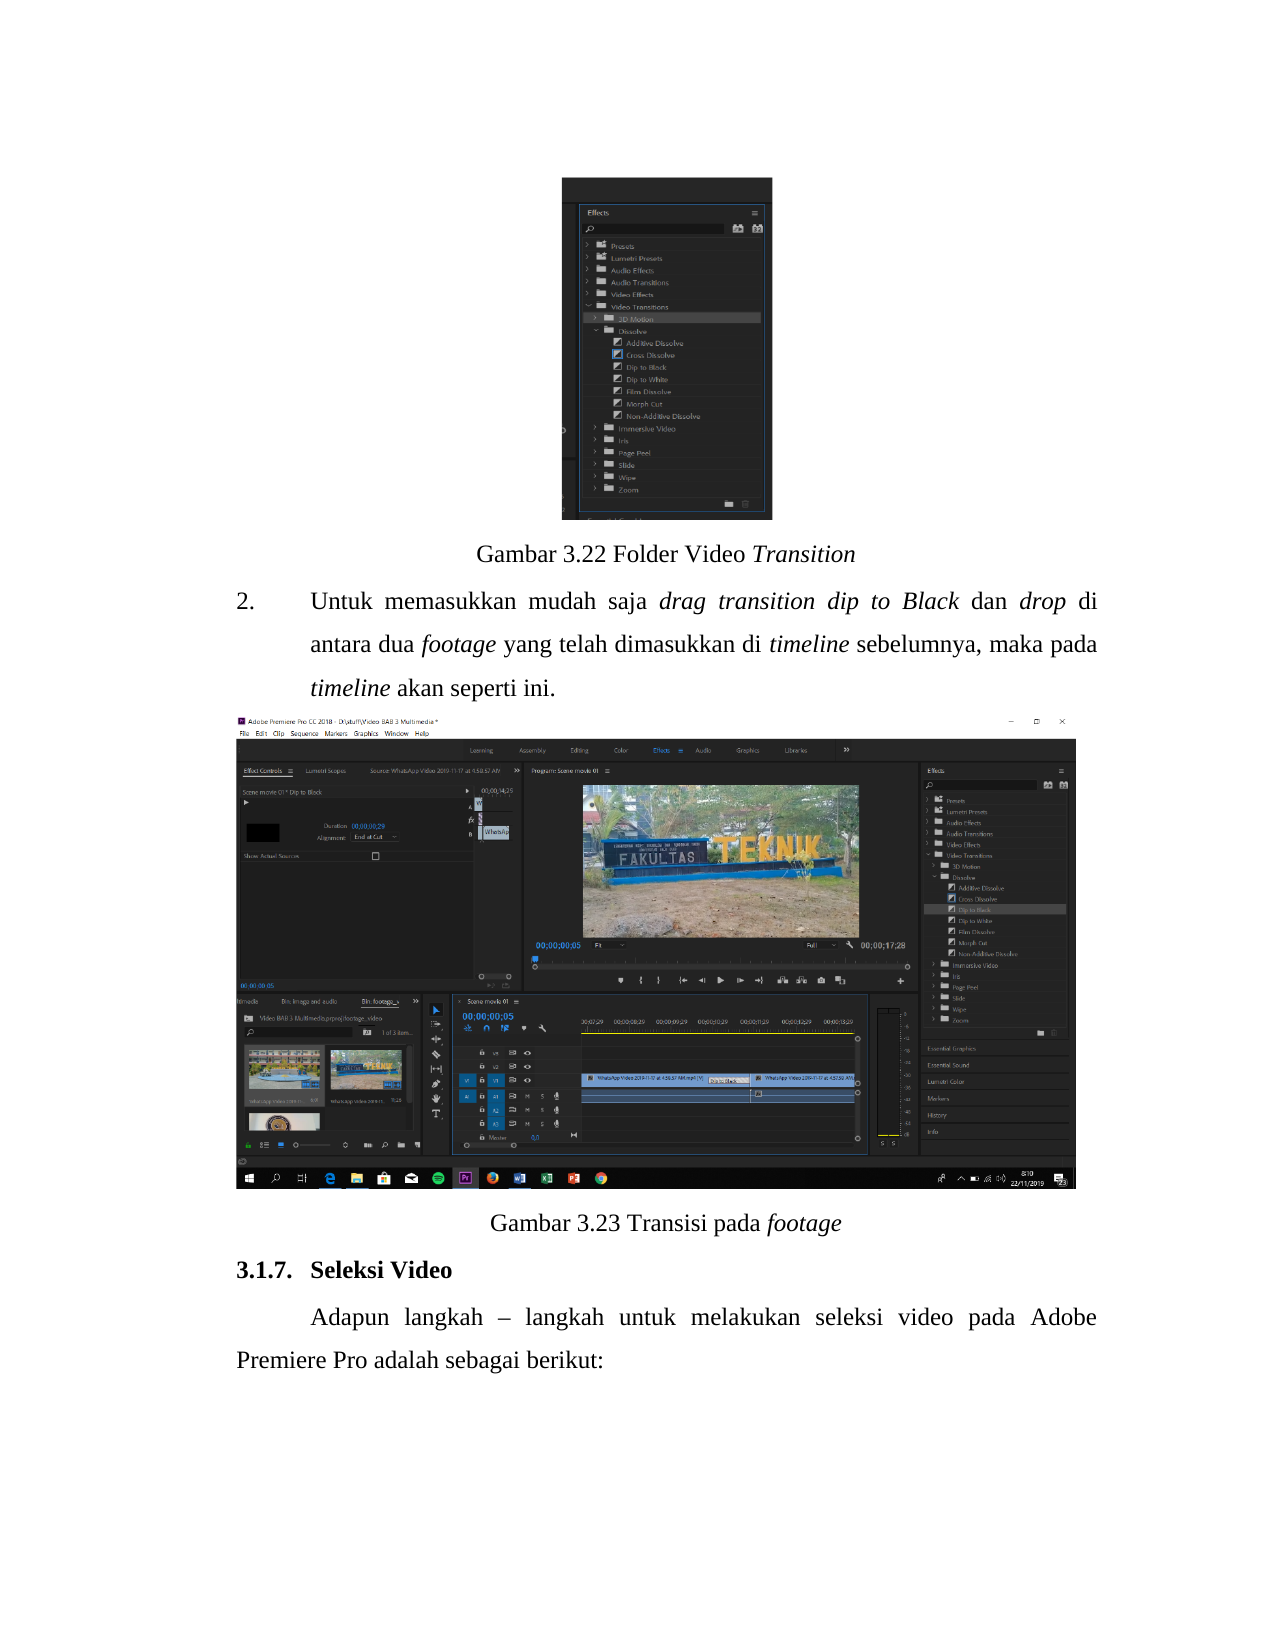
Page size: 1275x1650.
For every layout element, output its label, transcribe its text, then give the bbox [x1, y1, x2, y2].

text Adapun langkah – langkah untuk melakukan seleksi video pada Adobe Premiere Pro adalah sebagai berikut: [236, 1302, 1098, 1374]
text Gambar 3.23 Transisi pada footage [236, 1208, 1098, 1236]
list Seleksi Video [236, 1255, 1098, 1284]
picture [236, 715, 1076, 1189]
picture [561, 177, 773, 520]
list Untuk memasukkan mudah saja drag transition dip to Black dan drop di antara dua footage yang telah dimasukkan di timeline sebelumnya, maka pada timeline akan seperti ini. [236, 586, 1098, 701]
text Gambar 3.22 Folder Video Transition [236, 539, 1098, 567]
